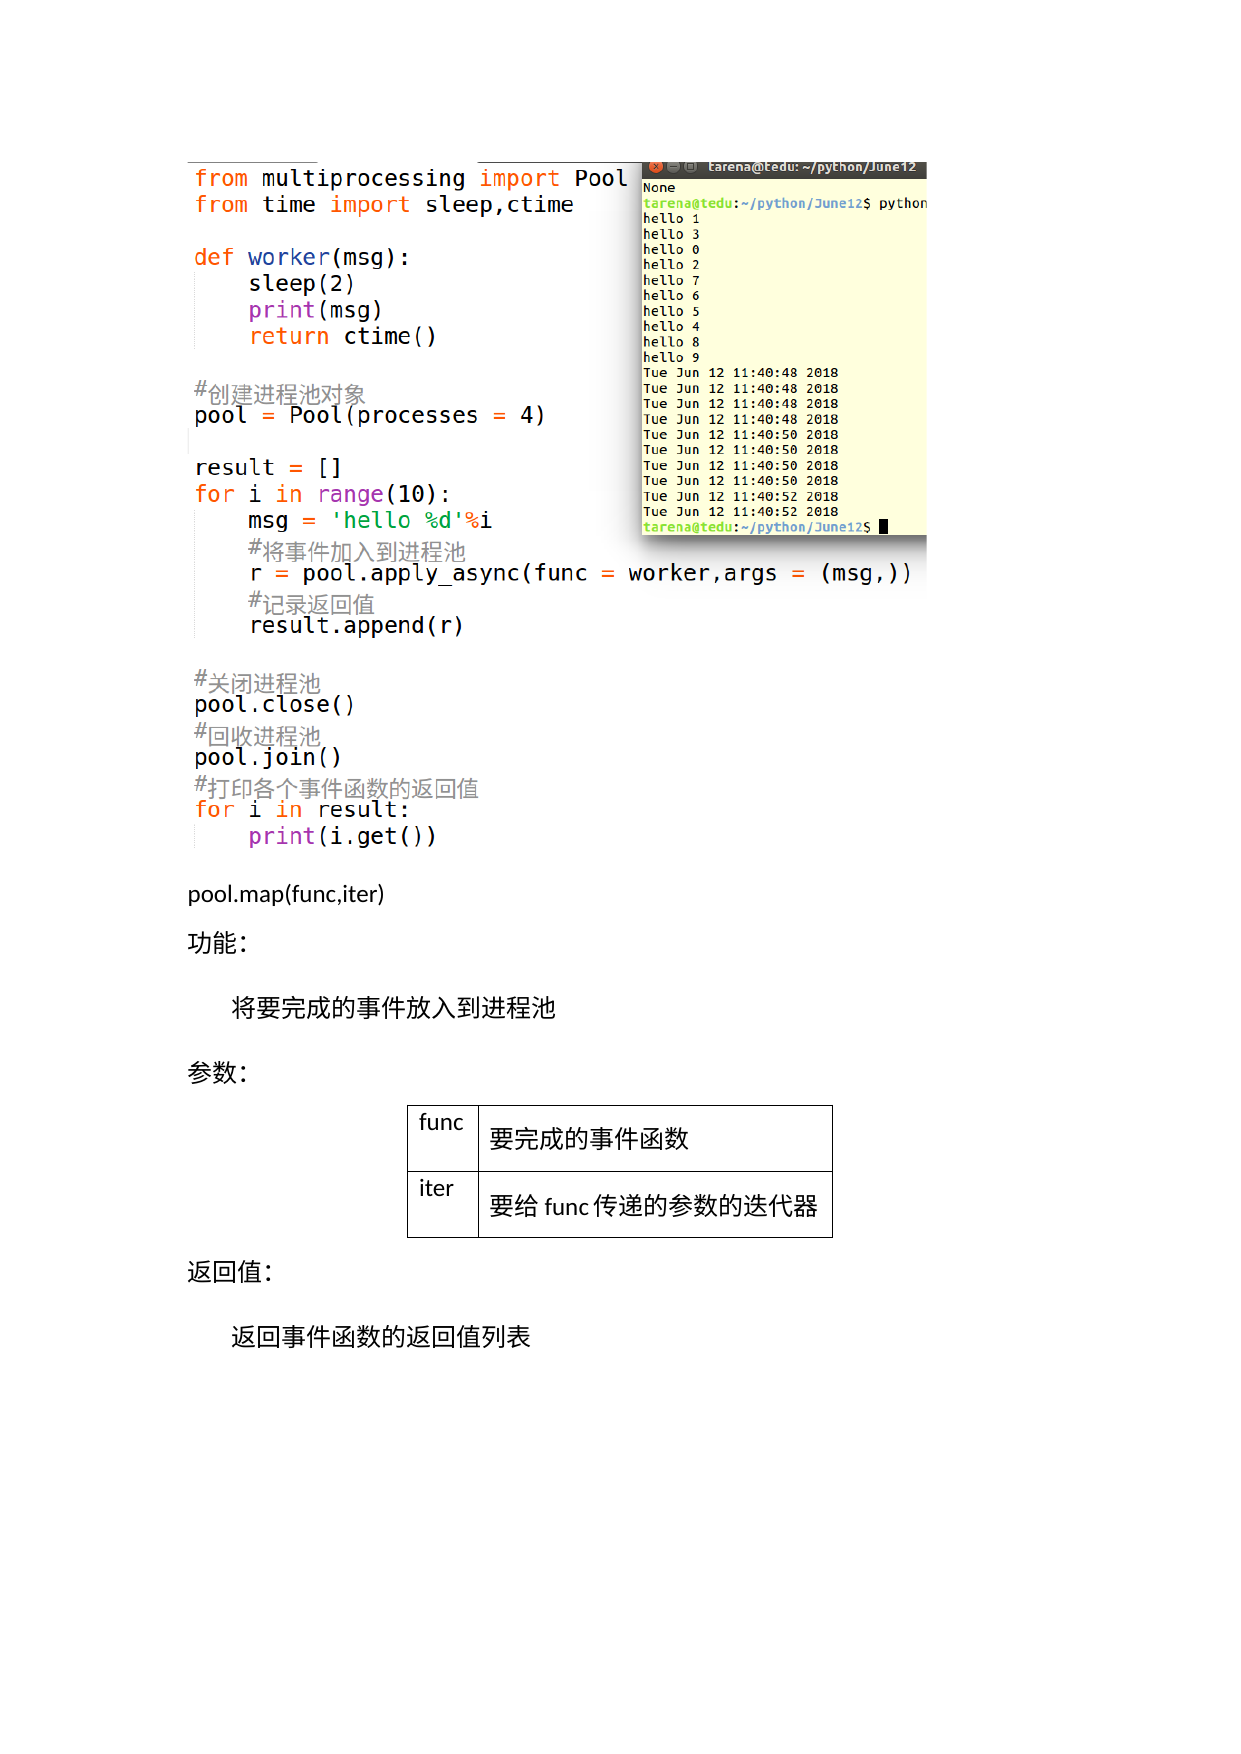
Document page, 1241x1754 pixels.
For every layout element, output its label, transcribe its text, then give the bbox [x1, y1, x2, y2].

text 参数： [187, 1039, 1053, 1104]
text 将要完成的事件放入到进程池 [231, 974, 1053, 1039]
table_header 要完成的事件函数 [479, 1106, 832, 1171]
text pool.map(func,iter) [187, 877, 1053, 909]
table_header func [408, 1106, 478, 1171]
text 返回值： [187, 1238, 1053, 1303]
picture [187, 162, 927, 854]
table_cell iter [408, 1172, 478, 1237]
text 功能： [187, 909, 1053, 974]
text 返回事件函数的返回值列表 [231, 1303, 1053, 1368]
table_cell 要给func传递的参数的迭代器 [479, 1172, 832, 1237]
